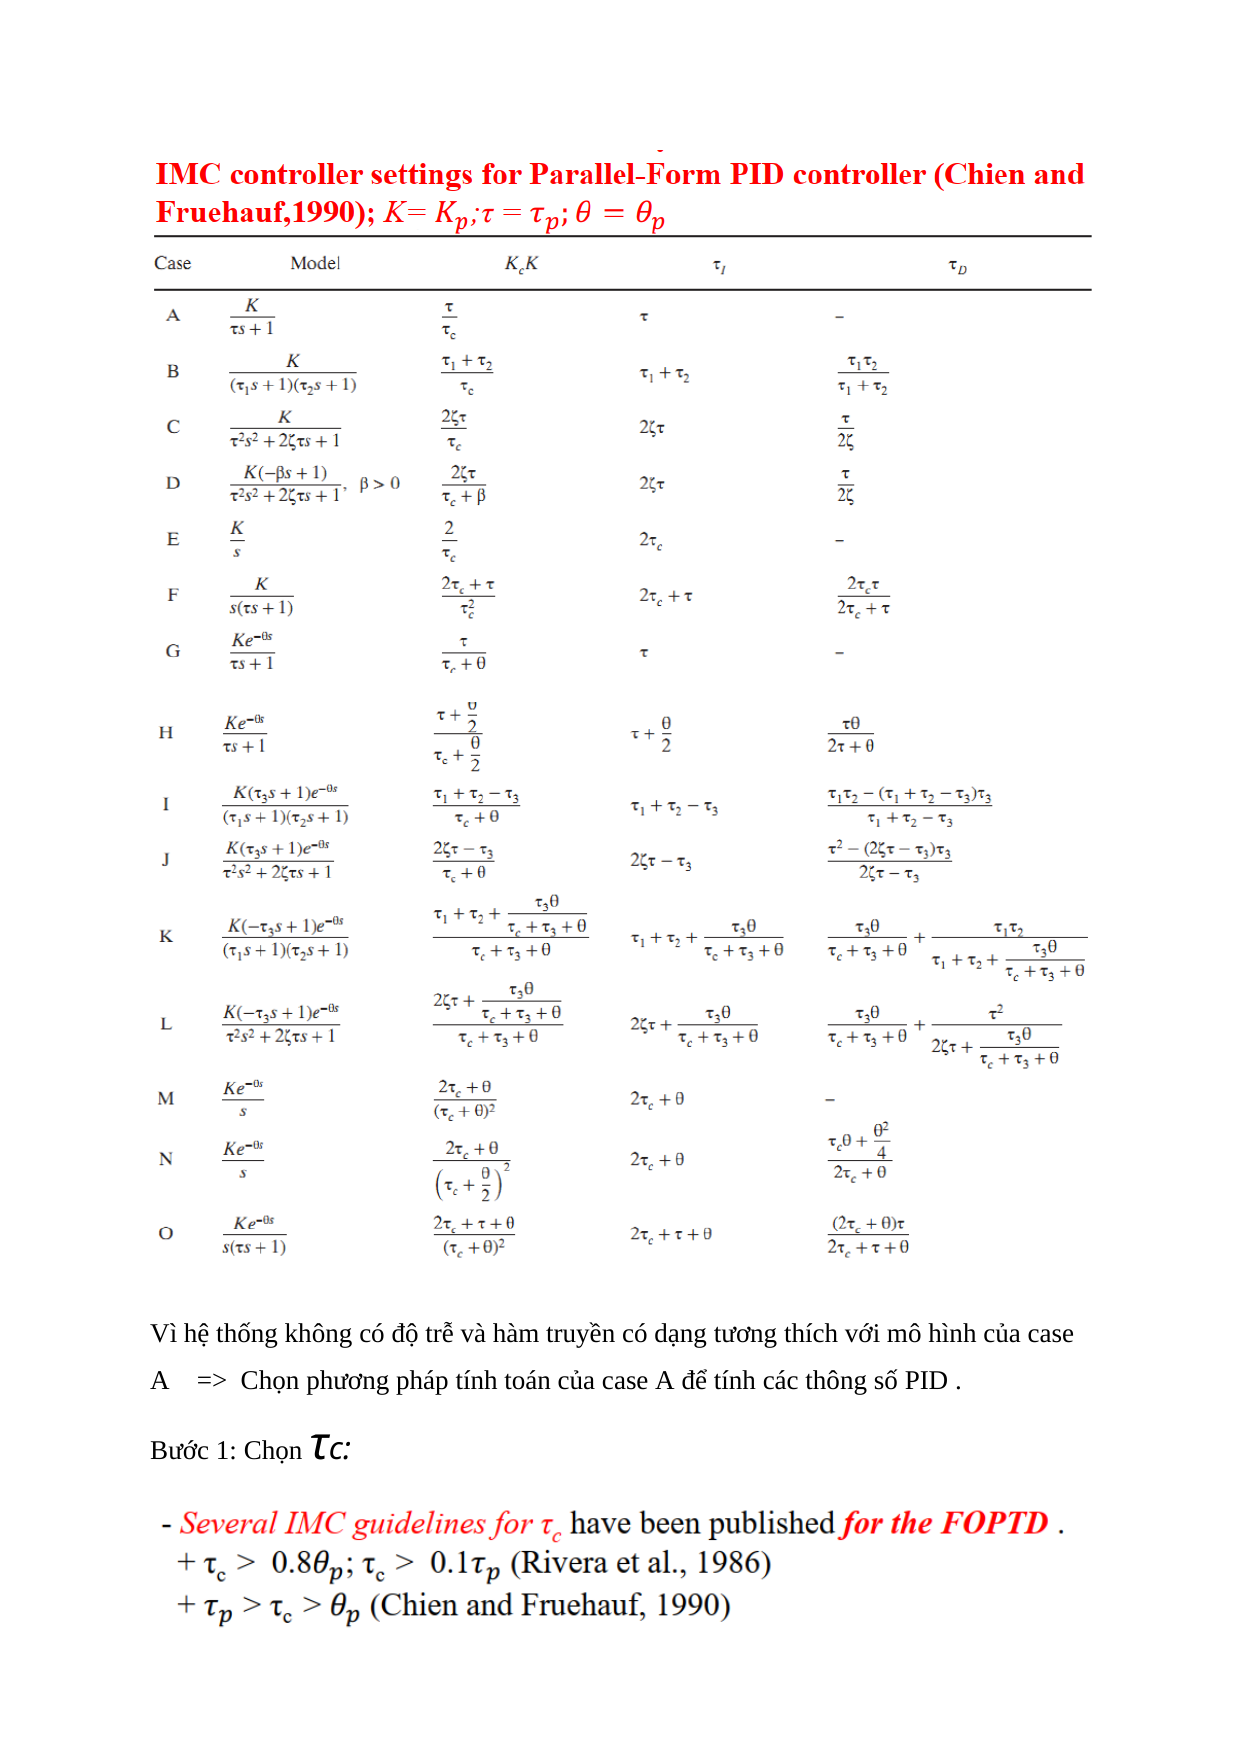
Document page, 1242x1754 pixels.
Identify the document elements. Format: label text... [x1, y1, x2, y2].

picture [150, 1504, 1092, 1635]
text Vì hệ thống không có độ trễ và hàm truyền có dạng tương thích với mô hình của case A => Chọn phương pháp tính toán của case A để tính các thông số PID . [150, 1317, 1092, 1395]
picture [150, 150, 1092, 690]
text Bước 1: Chọn τc: [150, 1411, 1092, 1473]
picture [150, 702, 1092, 1258]
